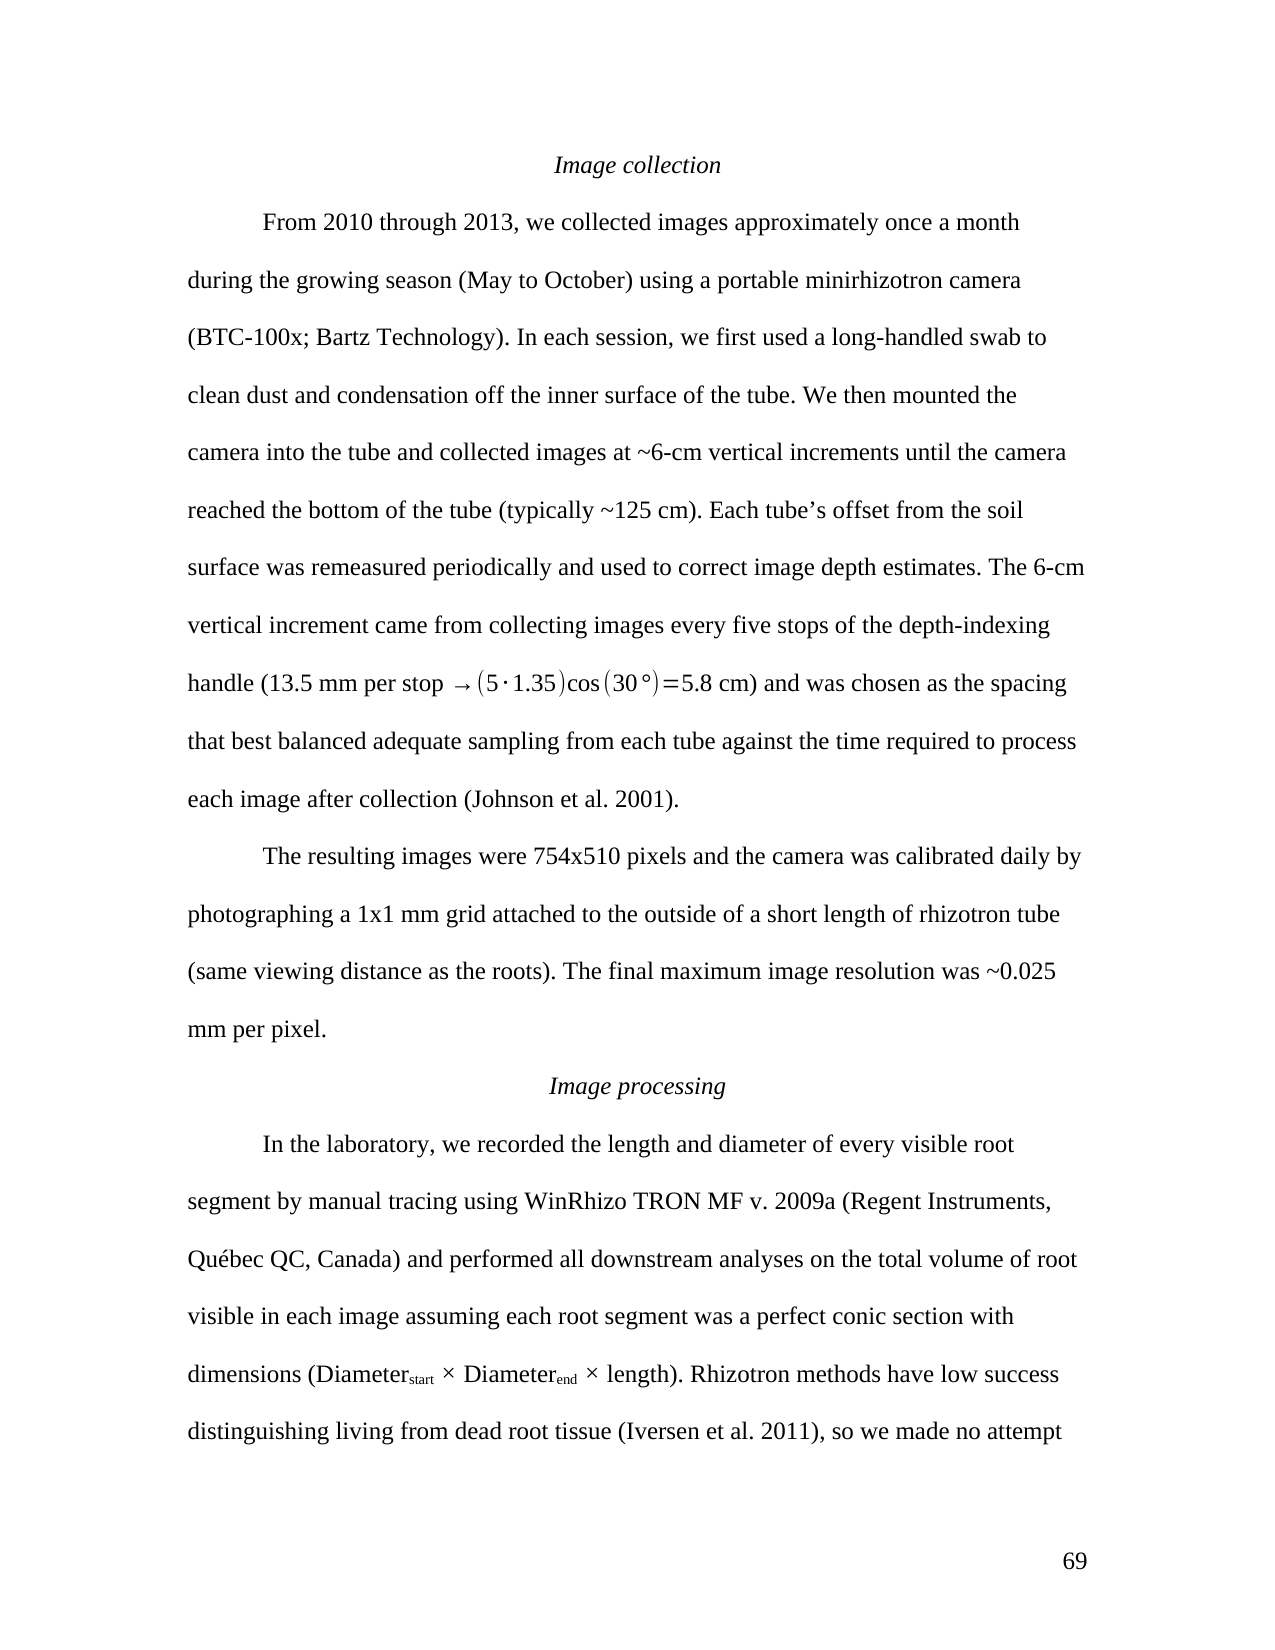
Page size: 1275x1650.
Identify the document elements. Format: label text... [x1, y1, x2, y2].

text The resulting images were 754x510 pixels and the camera was calibrated daily by photographing a 1x1 mm grid attached to the outside of a short length of rhizotron tube (same viewing distance as the roots). The final maximum image resolution was ~0.025 mm per pixel. [187, 841, 1087, 1042]
text From 2010 through 2013, we collected images approximately once a month during the growing season (May to October) using a portable minirhizotron camera (BTC-100x; Bartz Technology). In each session, we first used a long-handled swab to clean dust and condensation off the inner surface of the tube. We then mounted the camera into the tube and collected images at ~6-cm vertical increments until the camera reached the bottom of the tube (typically ~125 cm). Each tube’s offset from the soil surface was remeasured periodically and used to correct image depth estimates. The 6-cm vertical increment came from collecting images every five stops of the depth-indexing handle (13.5 mm per stop cm) and was chosen as the spacing that best balanced adequate sampling from each tube against the time required to process each image after collection (Johnson et al. 2001). [187, 207, 1087, 812]
subtitle Image processing [187, 1071, 1087, 1100]
subtitle Image collection [187, 150, 1087, 179]
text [187, 1129, 1087, 1445]
